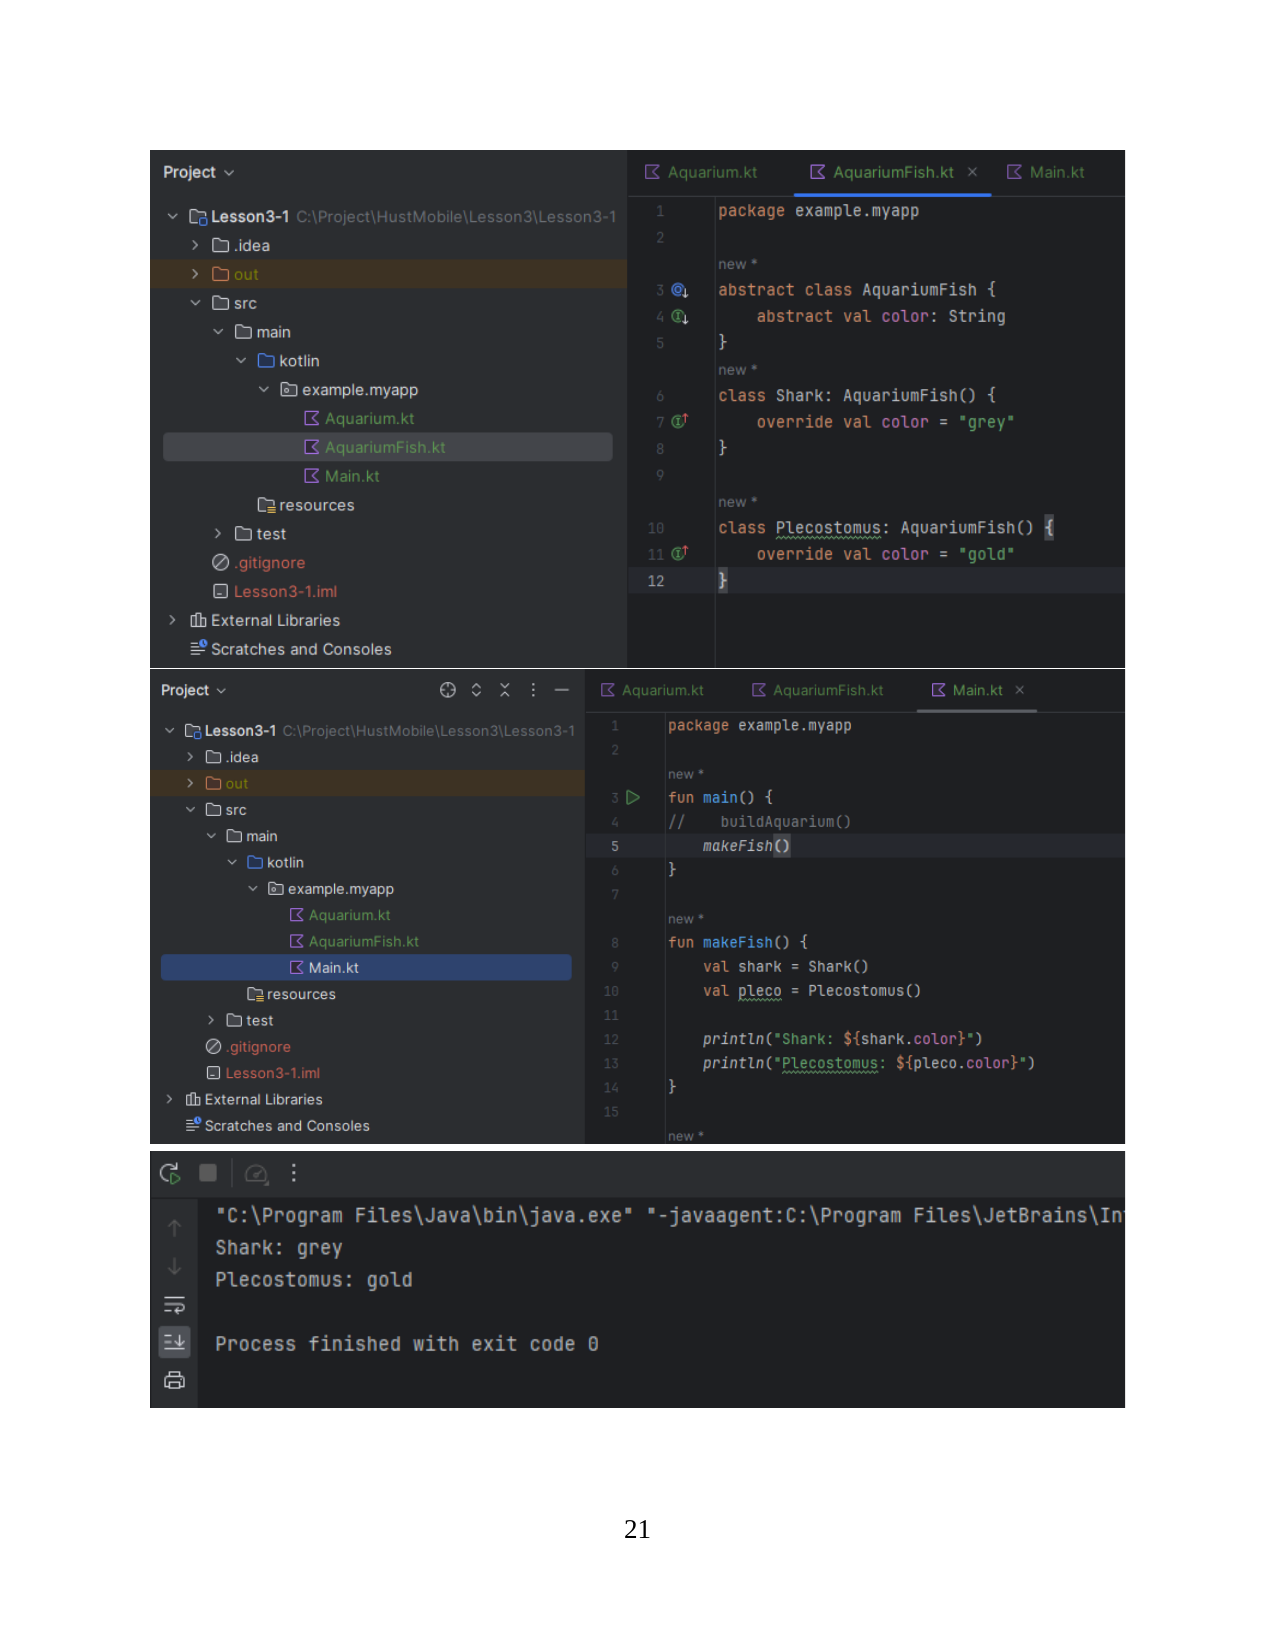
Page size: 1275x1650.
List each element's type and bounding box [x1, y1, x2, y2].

picture [150, 150, 1125, 668]
picture [150, 1151, 1125, 1408]
picture [150, 669, 1125, 1144]
